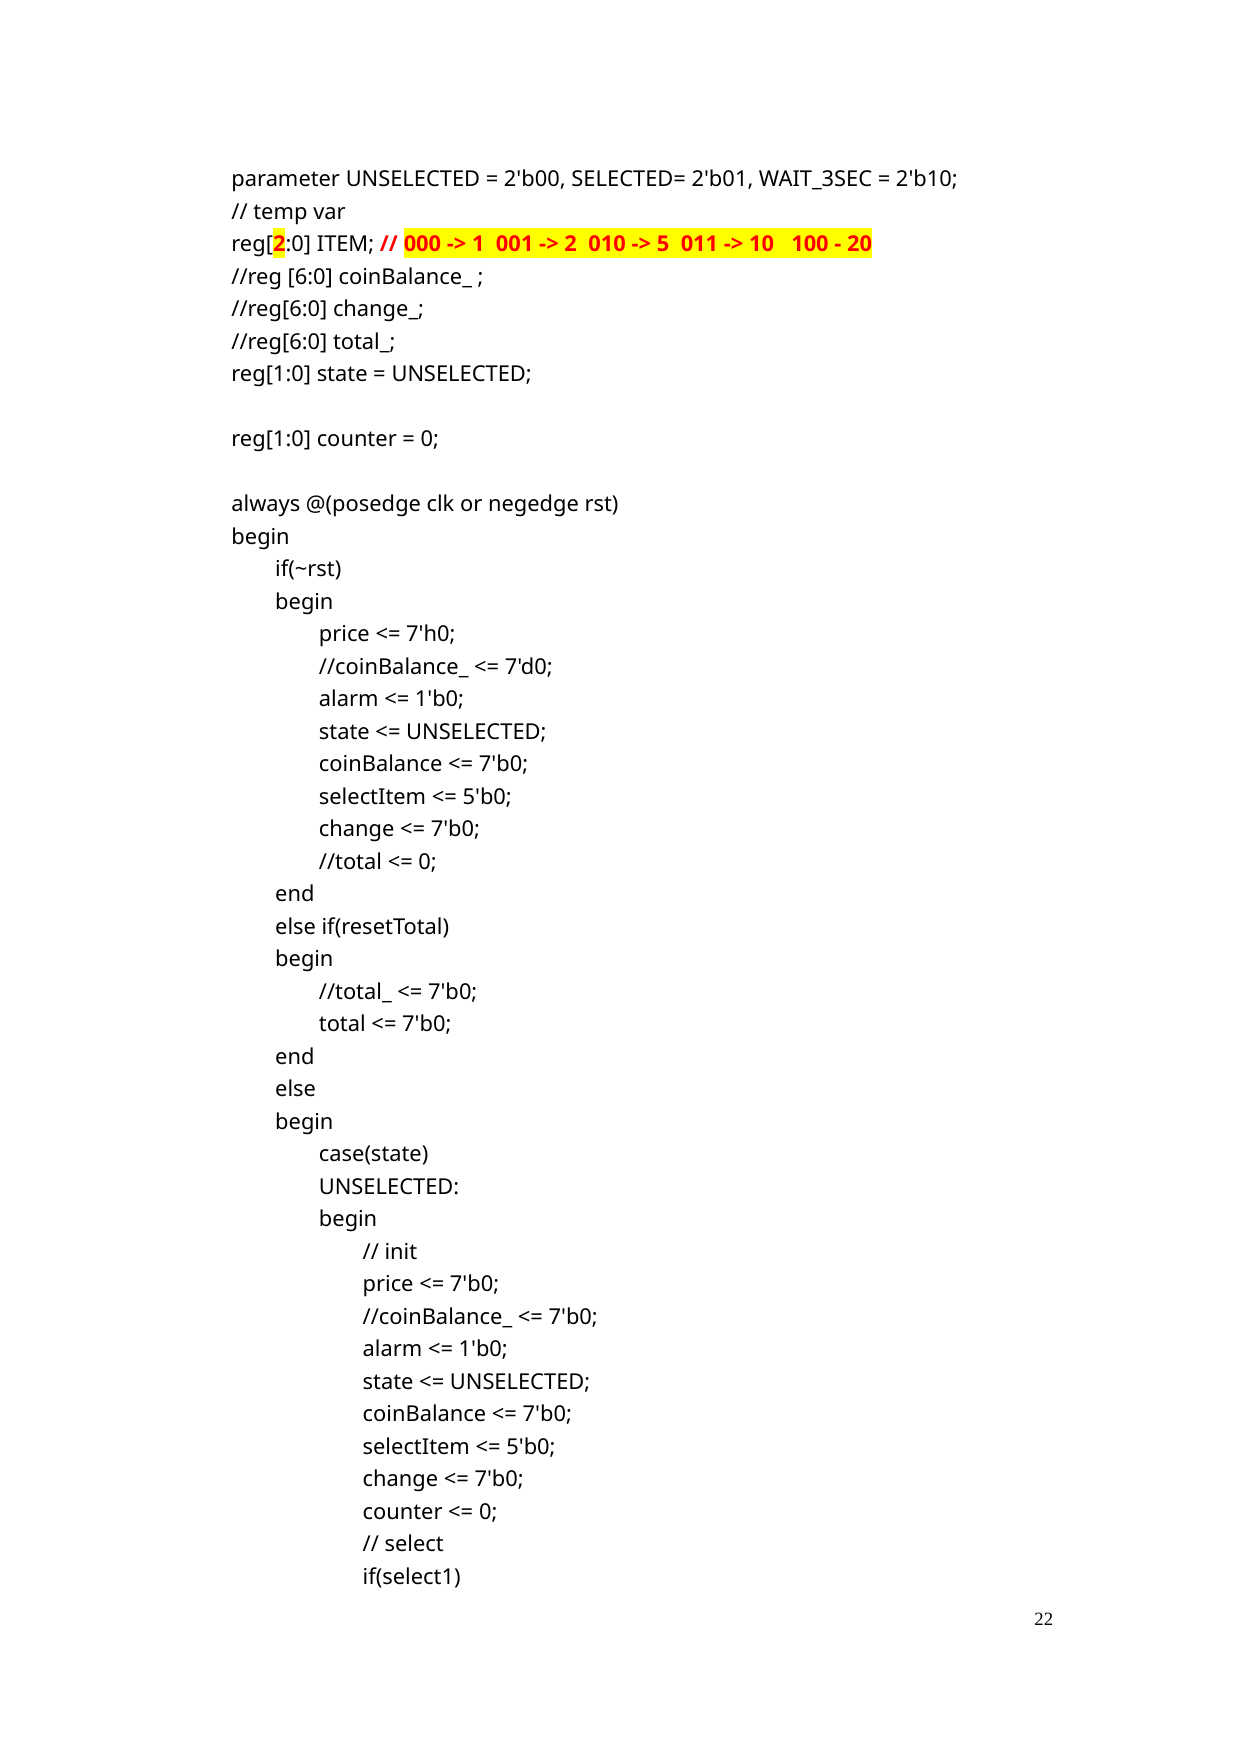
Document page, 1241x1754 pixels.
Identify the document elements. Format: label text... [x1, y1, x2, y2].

text UNSELECTED: [187, 1169, 1053, 1202]
text coinBalance <= 7'b0; [187, 1397, 1053, 1429]
text change <= 7'b0; [187, 1462, 1053, 1494]
text state <= UNSELECTED; [187, 1364, 1053, 1397]
text case(state) [187, 1137, 1053, 1169]
text price <= 7'h0; [187, 617, 1053, 649]
text parameter UNSELECTED = 2'b00, SELECTED= 2'b01, WAIT_3SEC = 2'b10; [187, 162, 1053, 194]
text alarm <= 1'b0; [187, 682, 1053, 714]
text // temp var [187, 194, 1053, 227]
text counter <= 0; [187, 1494, 1053, 1527]
text total <= 7'b0; [187, 1007, 1053, 1039]
text always @(posedge clk or negedge rst) [187, 487, 1053, 519]
text begin [187, 584, 1053, 617]
text coinBalance <= 7'b0; [187, 747, 1053, 779]
text selectItem <= 5'b0; [187, 779, 1053, 812]
text //coinBalance_ <= 7'd0; [187, 649, 1053, 682]
text //reg[6:0] change_; [187, 292, 1053, 324]
text begin [187, 519, 1053, 552]
text // init [187, 1234, 1053, 1267]
text begin [187, 1104, 1053, 1137]
text // select [187, 1527, 1053, 1559]
text if(select1) [187, 1559, 1053, 1592]
text price <= 7'b0; [187, 1267, 1053, 1299]
text reg[2:0] ITEM; // 000 -> 1 001 -> 2 010 -> 5 011 -> 10 100 - 20 [187, 227, 1053, 259]
text change <= 7'b0; [187, 812, 1053, 844]
text if(~rst) [187, 552, 1053, 584]
text //coinBalance_ <= 7'b0; [187, 1299, 1053, 1332]
text end [187, 877, 1053, 909]
text //reg[6:0] total_; [187, 324, 1053, 357]
text //reg [6:0] coinBalance_ ; [187, 259, 1053, 292]
text //total <= 0; [187, 844, 1053, 877]
text alarm <= 1'b0; [187, 1332, 1053, 1364]
text //total_ <= 7'b0; [187, 974, 1053, 1007]
text begin [187, 1202, 1053, 1234]
text else [187, 1072, 1053, 1104]
text state <= UNSELECTED; [187, 714, 1053, 747]
text else if(resetTotal) [187, 909, 1053, 942]
text selectItem <= 5'b0; [187, 1429, 1053, 1462]
text end [187, 1039, 1053, 1072]
text reg[1:0] state = UNSELECTED; [187, 357, 1053, 389]
text begin [187, 942, 1053, 974]
text reg[1:0] counter = 0; [187, 422, 1053, 454]
